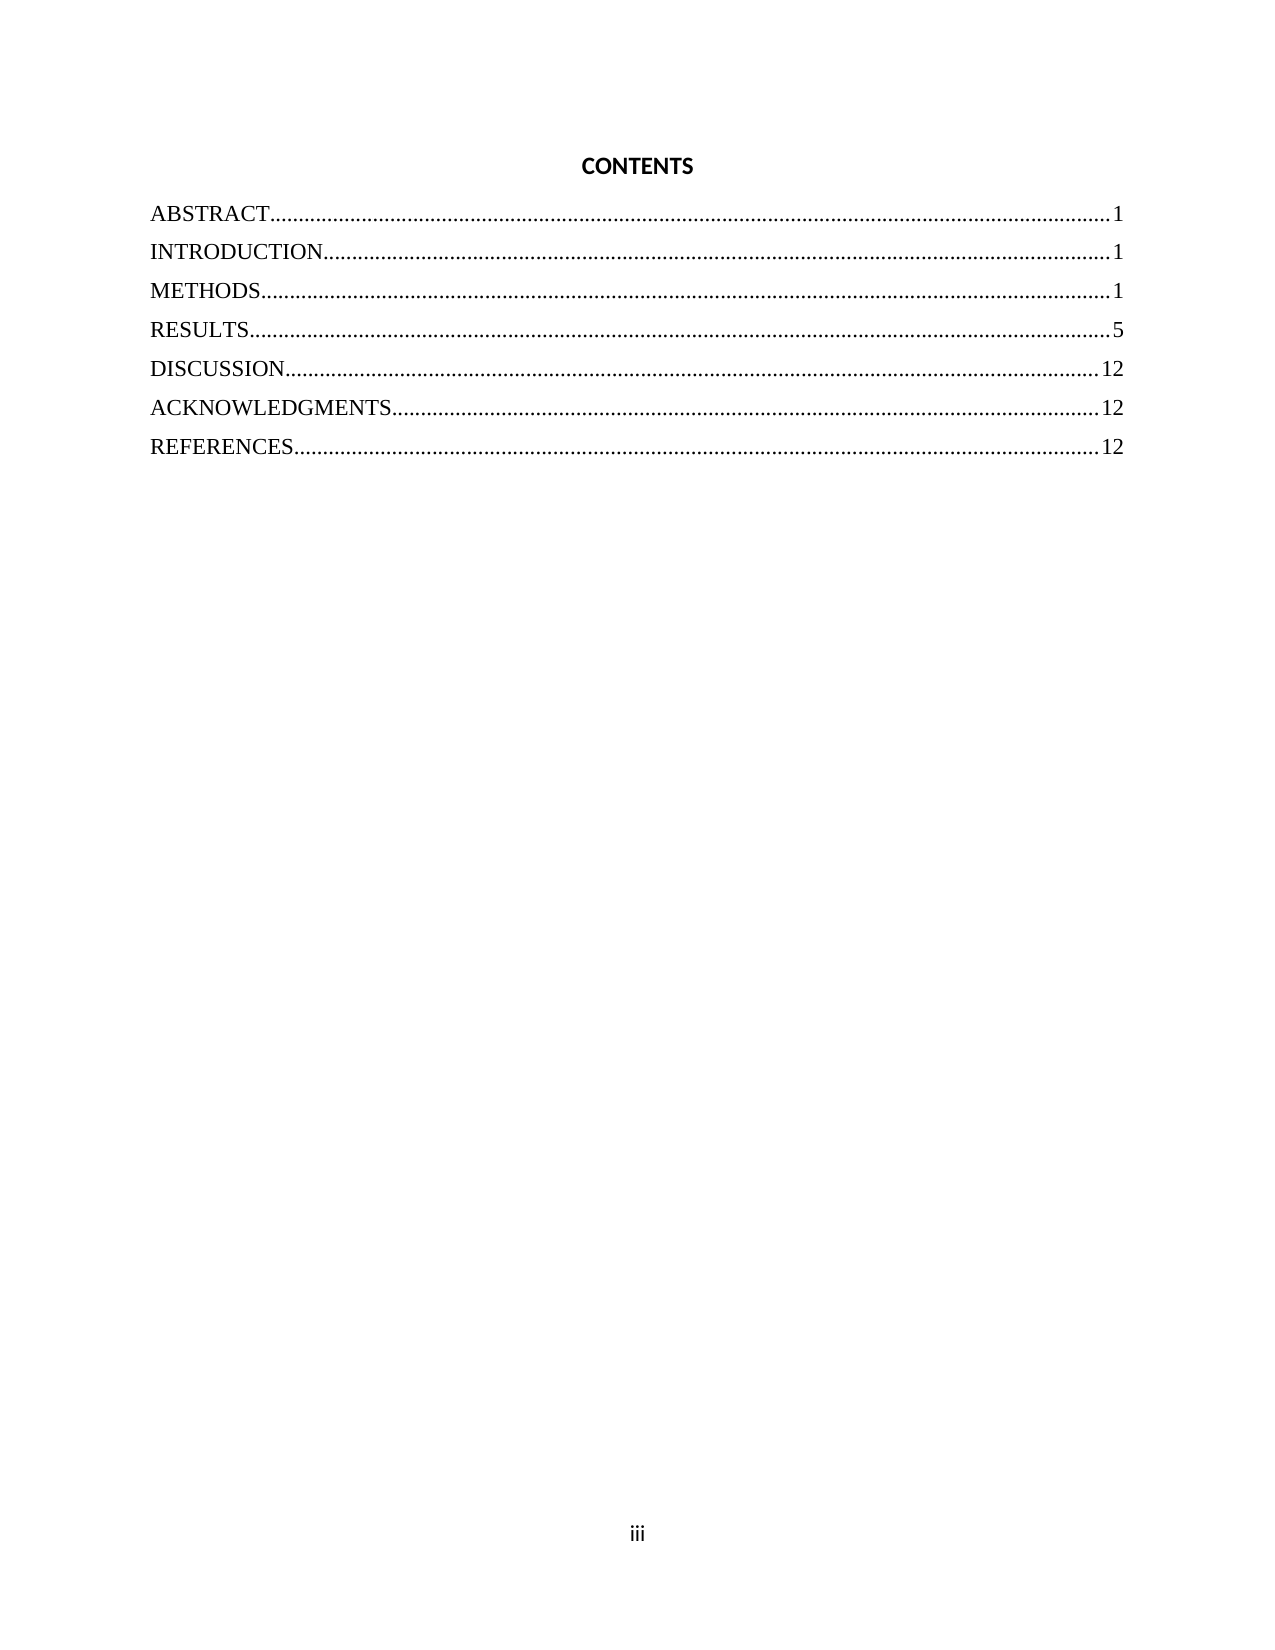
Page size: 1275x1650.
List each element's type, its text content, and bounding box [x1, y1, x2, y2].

text CONTENTS [150, 150, 1125, 181]
text ABSTRACT 1 [150, 199, 1125, 226]
text RESULTS 5 [150, 316, 1125, 342]
text REFERENCES 12 [150, 433, 1125, 459]
text DISCUSSION 12 [150, 355, 1125, 381]
text ACKNOWLEDGMENTS 12 [150, 394, 1125, 420]
text METHODS 1 [150, 277, 1125, 304]
text INTRODUCTION 1 [150, 238, 1125, 265]
